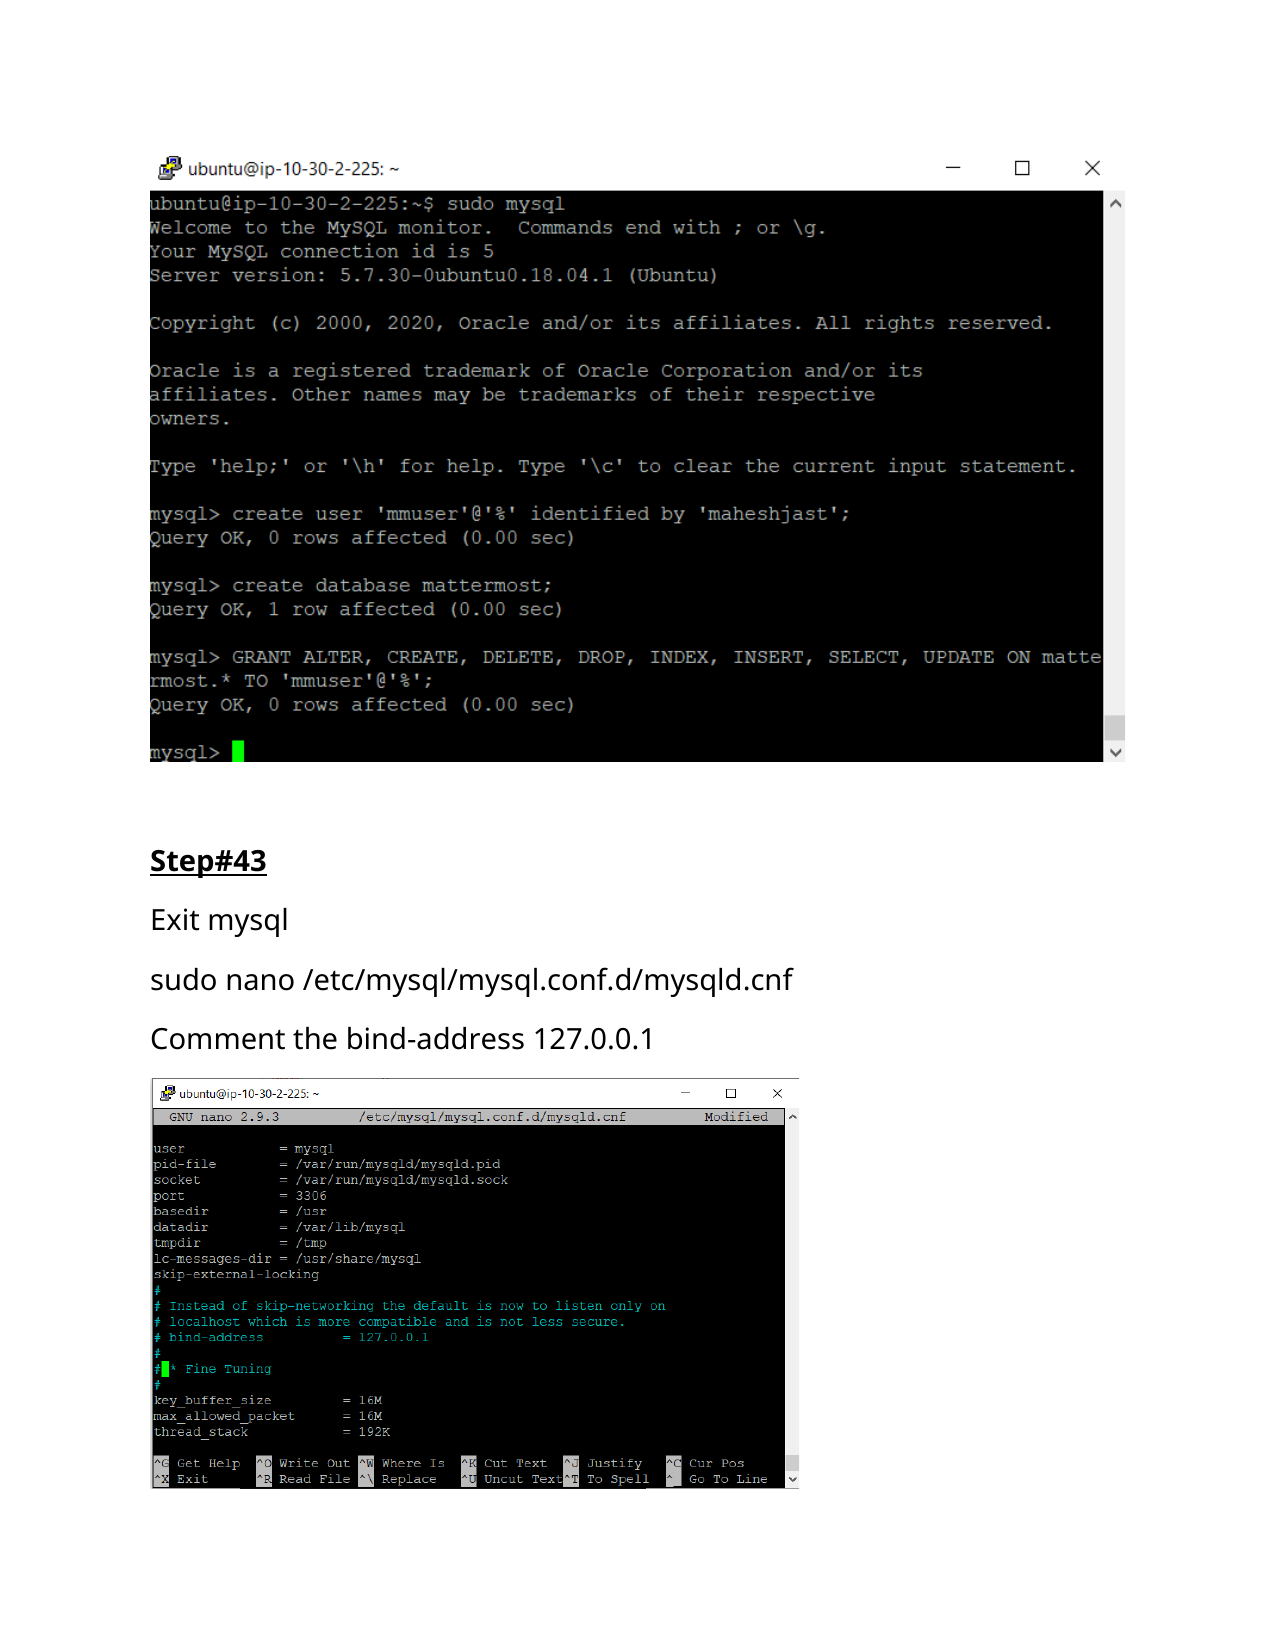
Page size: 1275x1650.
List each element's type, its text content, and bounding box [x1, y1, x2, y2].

text Step#43 [150, 840, 1125, 880]
text Comment the bind-address 127.0.0.1 [150, 1019, 1125, 1058]
picture [150, 1078, 800, 1489]
picture [150, 150, 1125, 762]
text Exit mysql [150, 900, 1125, 939]
text sudo nano /etc/mysql/mysql.conf.d/mysqld.cnf [150, 959, 1125, 999]
